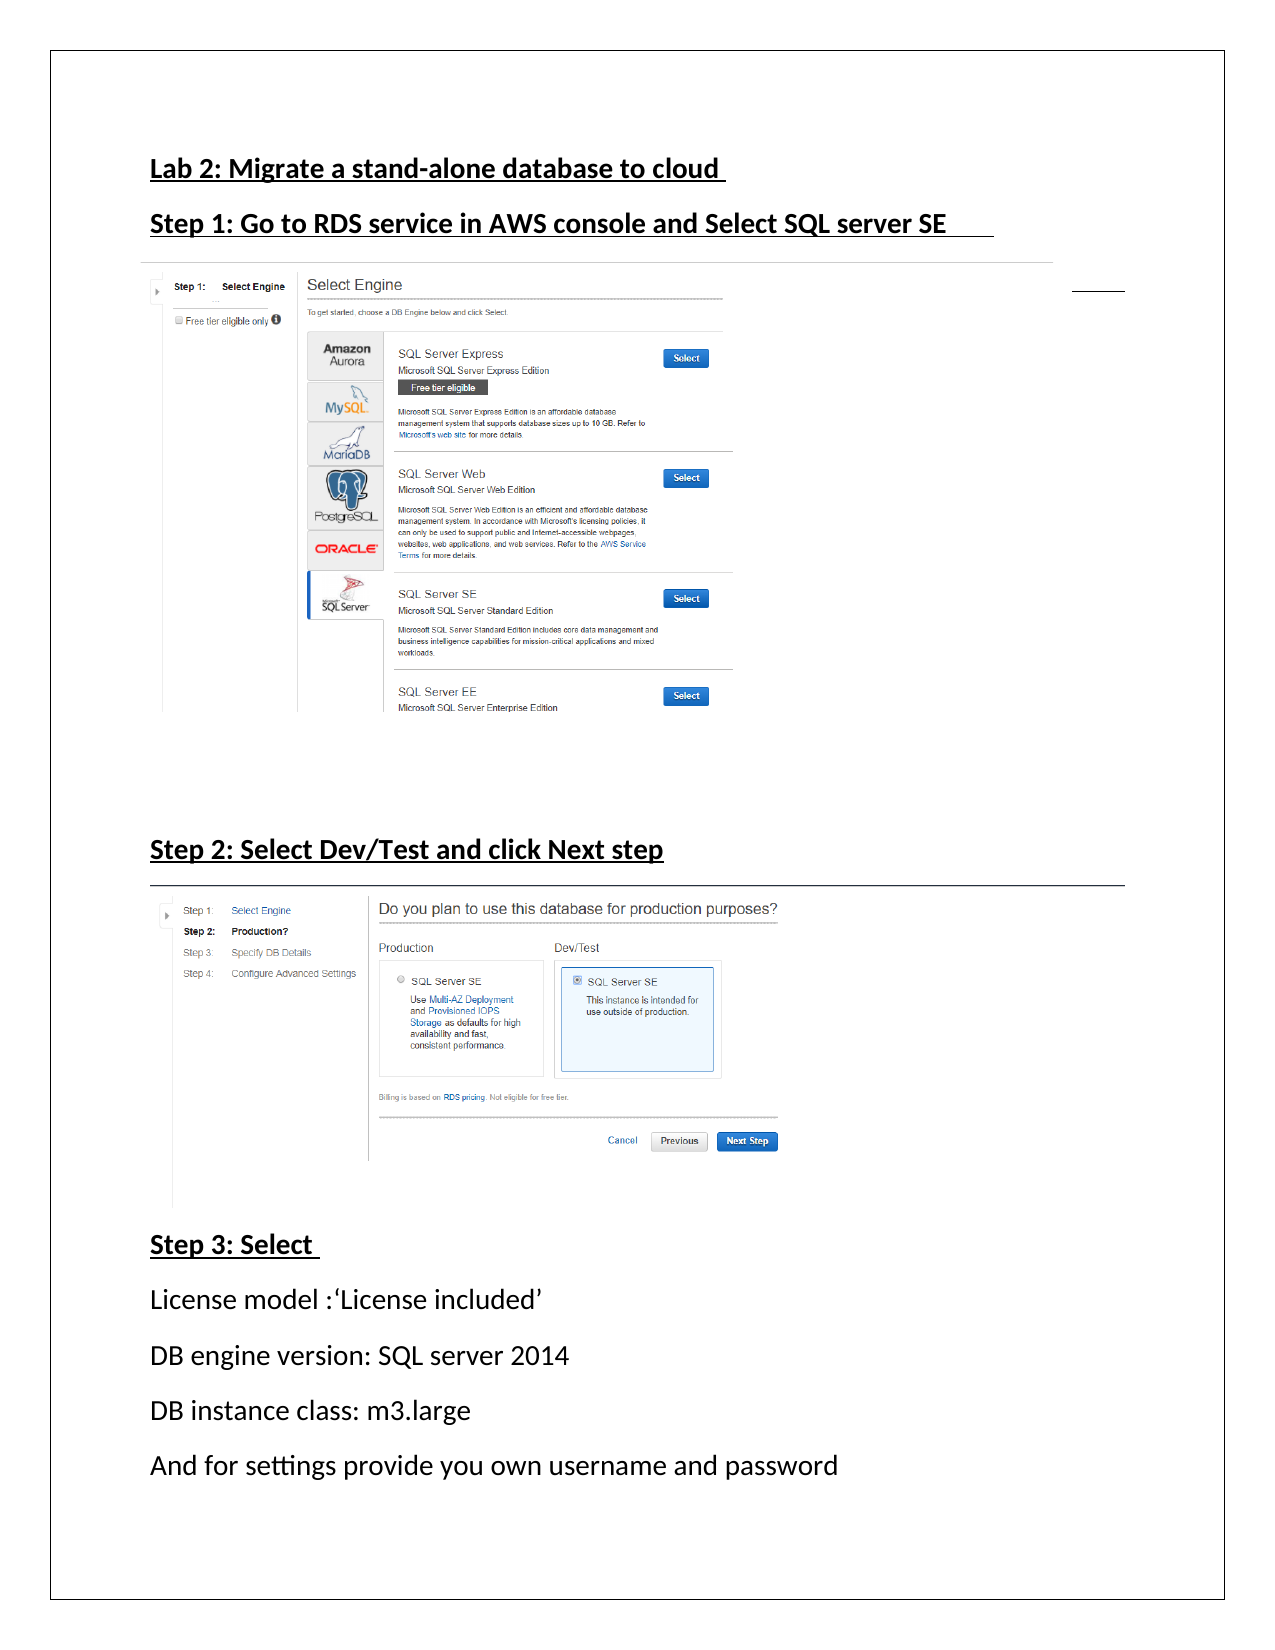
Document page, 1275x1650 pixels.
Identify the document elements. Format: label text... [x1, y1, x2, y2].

text Lab 2: Migrate a stand-alone database to cloud [150, 150, 1125, 186]
text Step 3: Select [150, 1226, 1125, 1262]
picture [150, 885, 1125, 1208]
text Step 1: Go to RDS service in AWS console and Select SQL server SE [150, 205, 1125, 241]
text License model :‘License included’ [150, 1281, 1125, 1317]
text And for settings provide you own username and password [150, 1447, 1125, 1482]
text Step 2: Select Dev/Test and click Next step [150, 831, 1125, 866]
picture [140, 262, 1054, 717]
text DB engine version: SQL server 2014 [150, 1337, 1125, 1372]
text DB instance class: m3.large [150, 1392, 1125, 1427]
